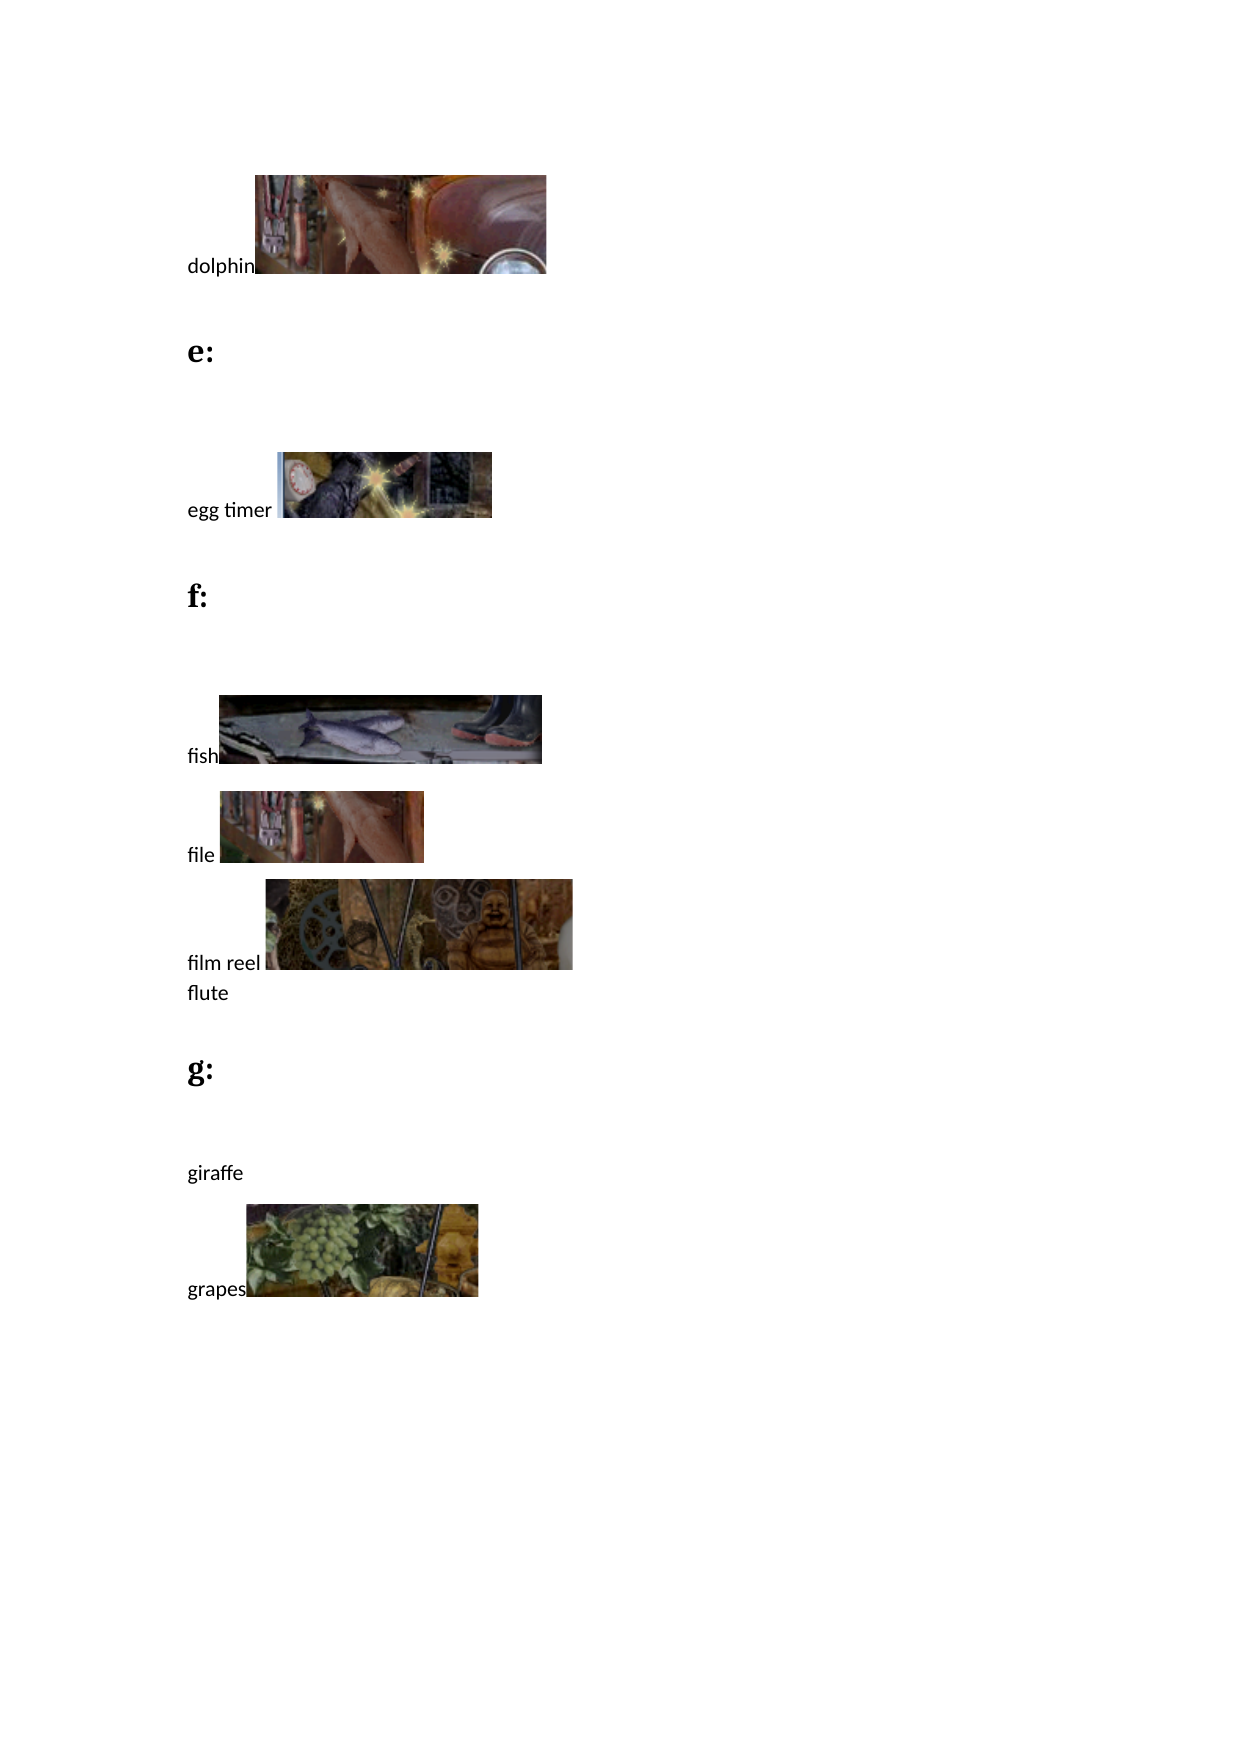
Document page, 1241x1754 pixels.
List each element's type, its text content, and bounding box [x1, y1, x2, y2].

picture [219, 791, 424, 863]
picture [255, 175, 547, 274]
text flute [187, 976, 1053, 1009]
picture [246, 1204, 479, 1297]
picture [277, 452, 492, 518]
text egg timer [187, 439, 1053, 537]
subtitle f: [187, 564, 1053, 629]
subtitle e: [187, 319, 1053, 384]
picture [219, 695, 542, 764]
text file [187, 781, 1053, 879]
subtitle g: [187, 1036, 1053, 1101]
text giraffe [187, 1156, 1053, 1188]
text grapes [187, 1188, 1053, 1318]
picture [265, 879, 573, 970]
